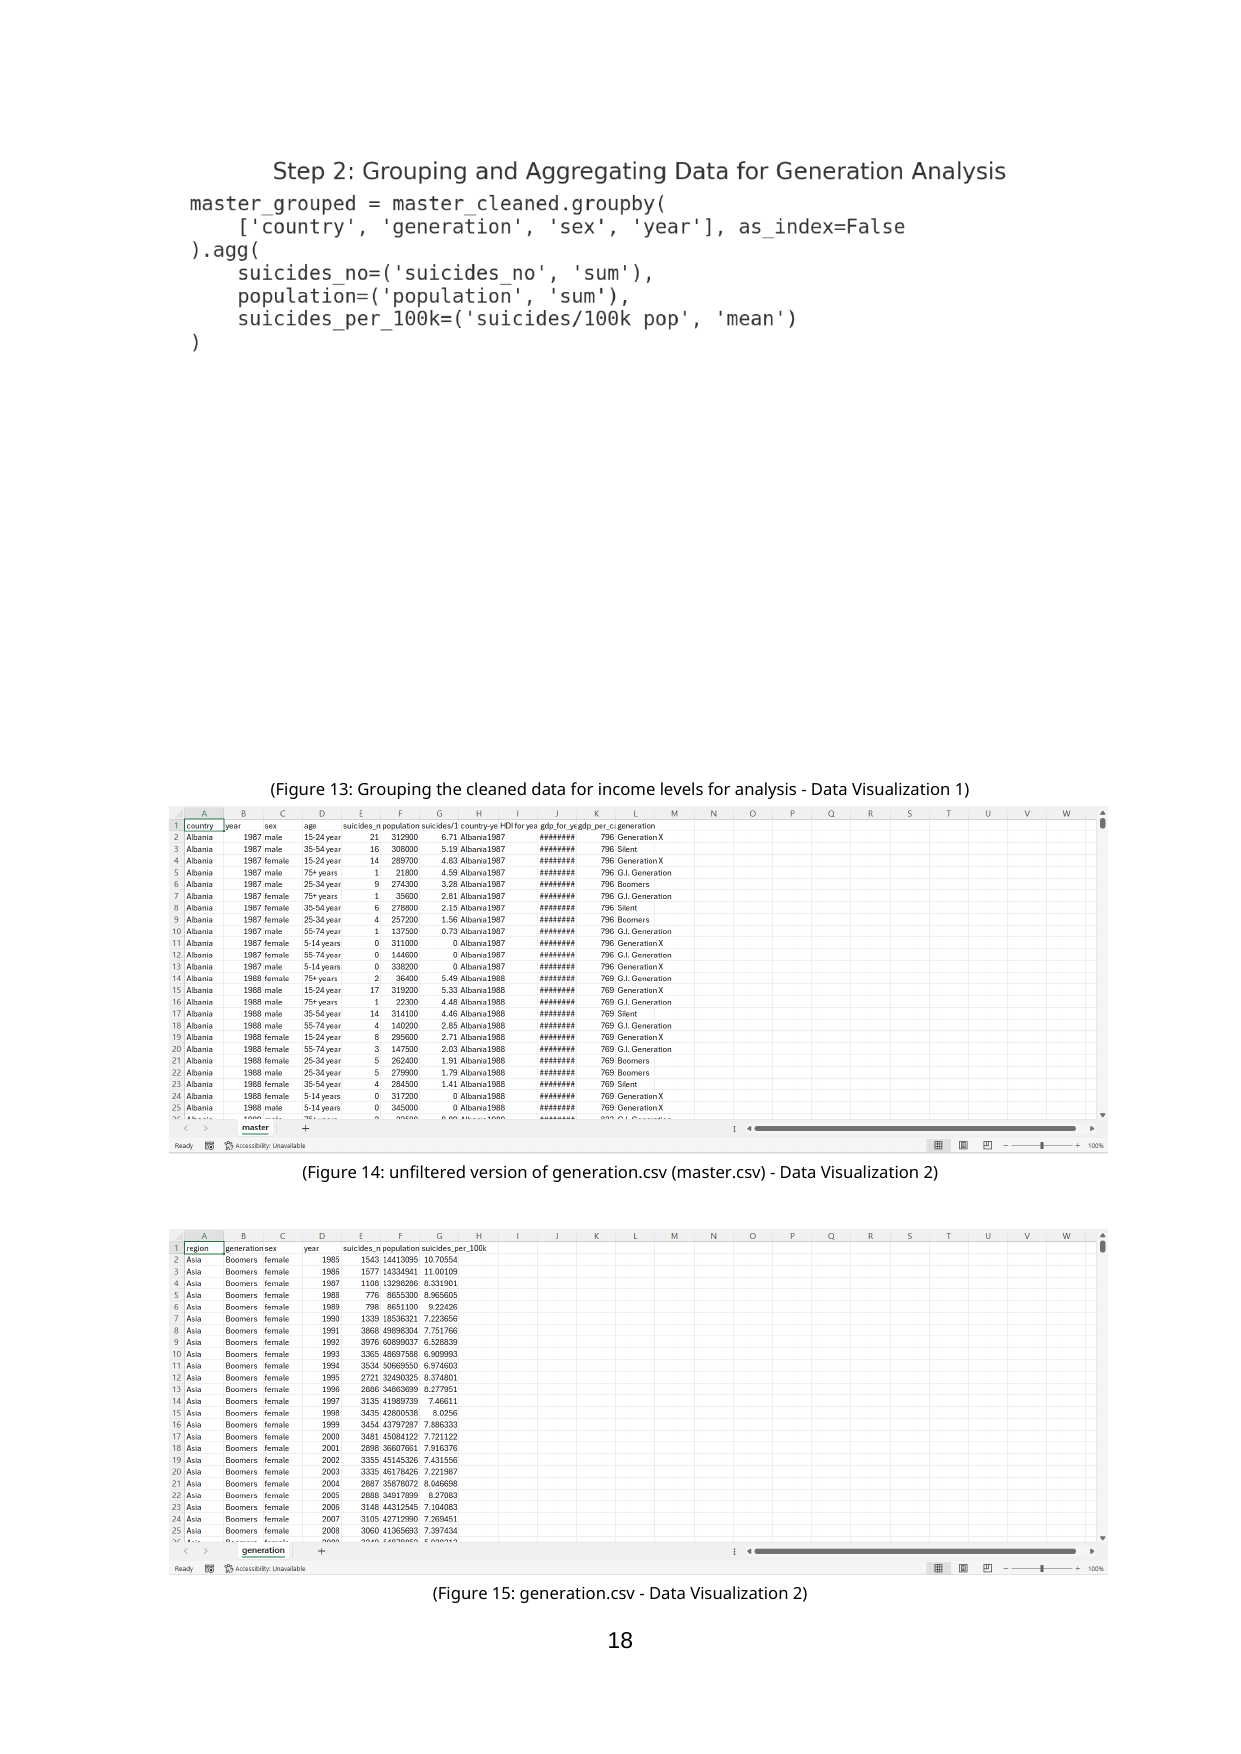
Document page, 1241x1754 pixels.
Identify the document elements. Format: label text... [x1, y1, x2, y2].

text (Figure 14: unfiltered version of generation.csv (master.csv) - Data Visualization 2) [150, 807, 1090, 1183]
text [150, 1229, 1090, 1604]
text (Figure 13: Grouping the cleaned data for income levels for analysis - Data Visualization 1) [150, 150, 1090, 800]
